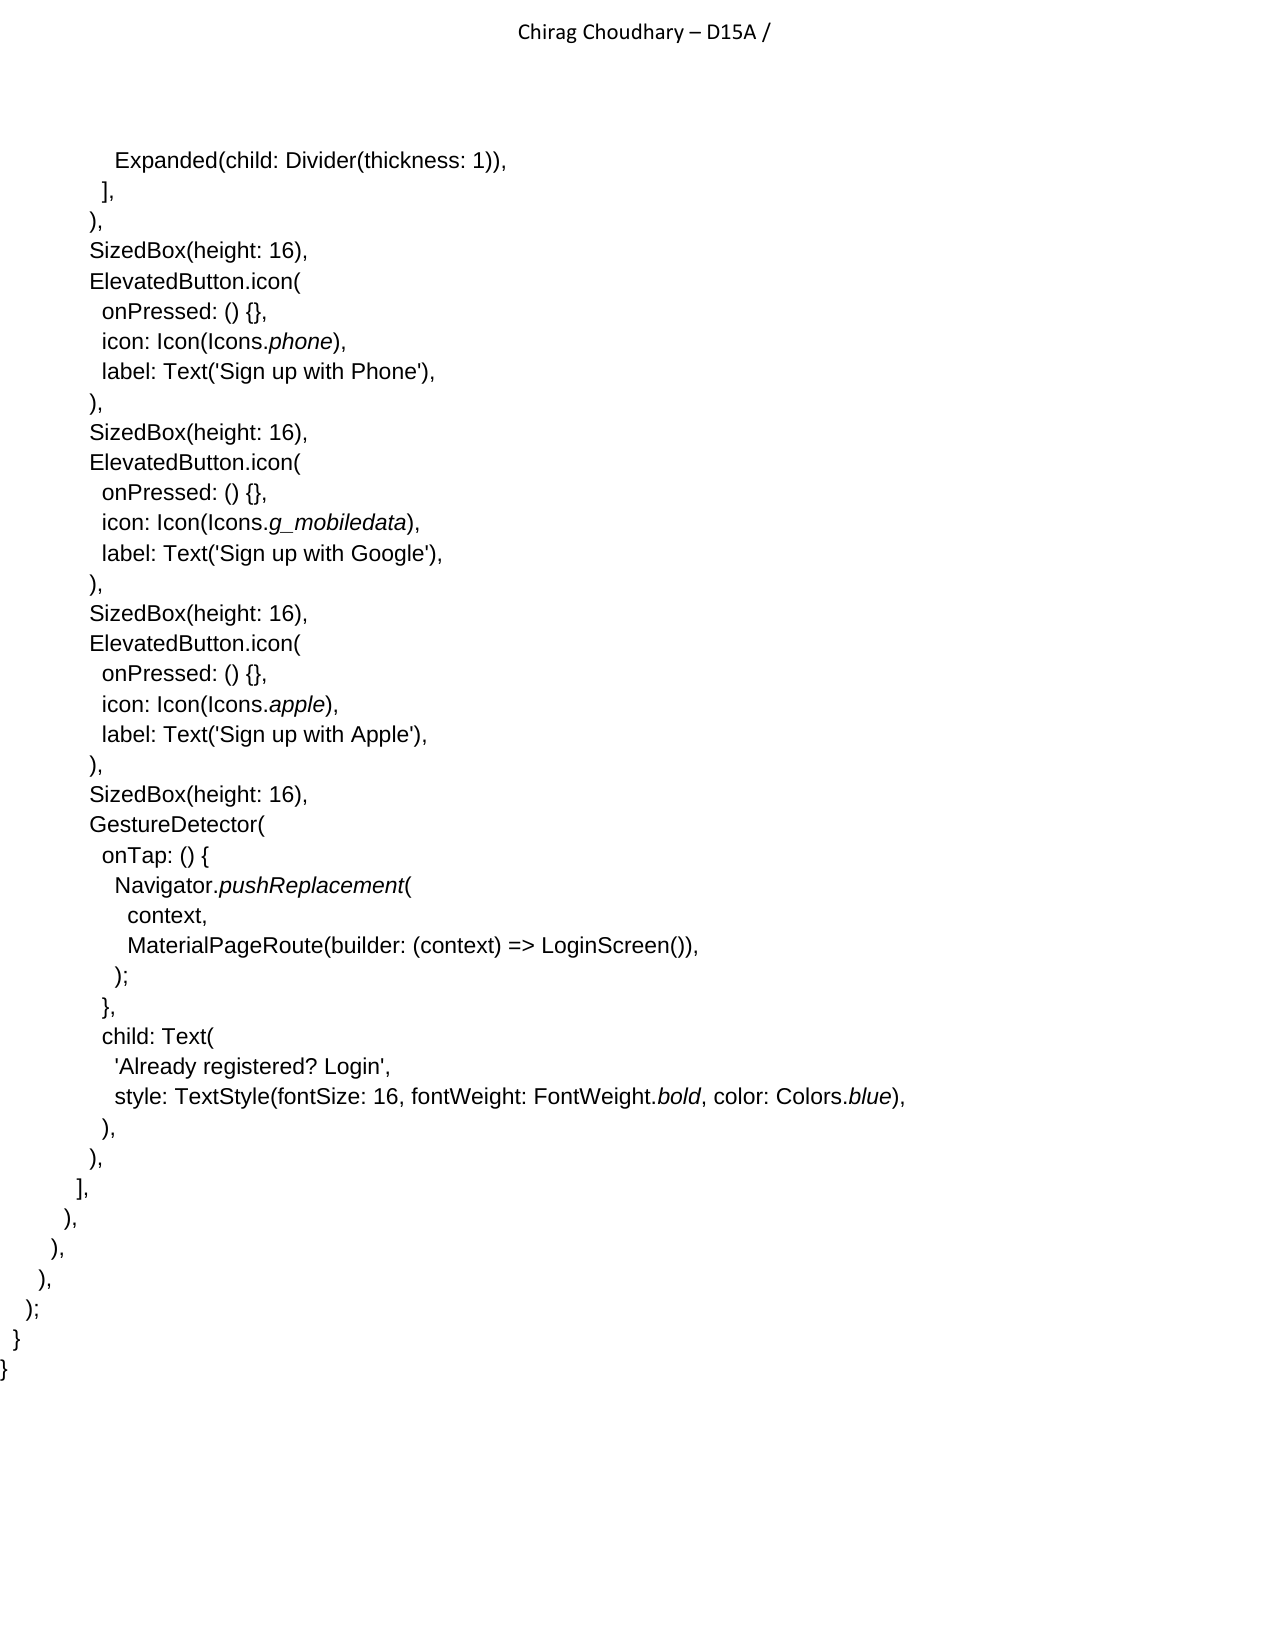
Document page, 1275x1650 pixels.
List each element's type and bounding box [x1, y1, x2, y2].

text [0, 147, 1218, 1382]
